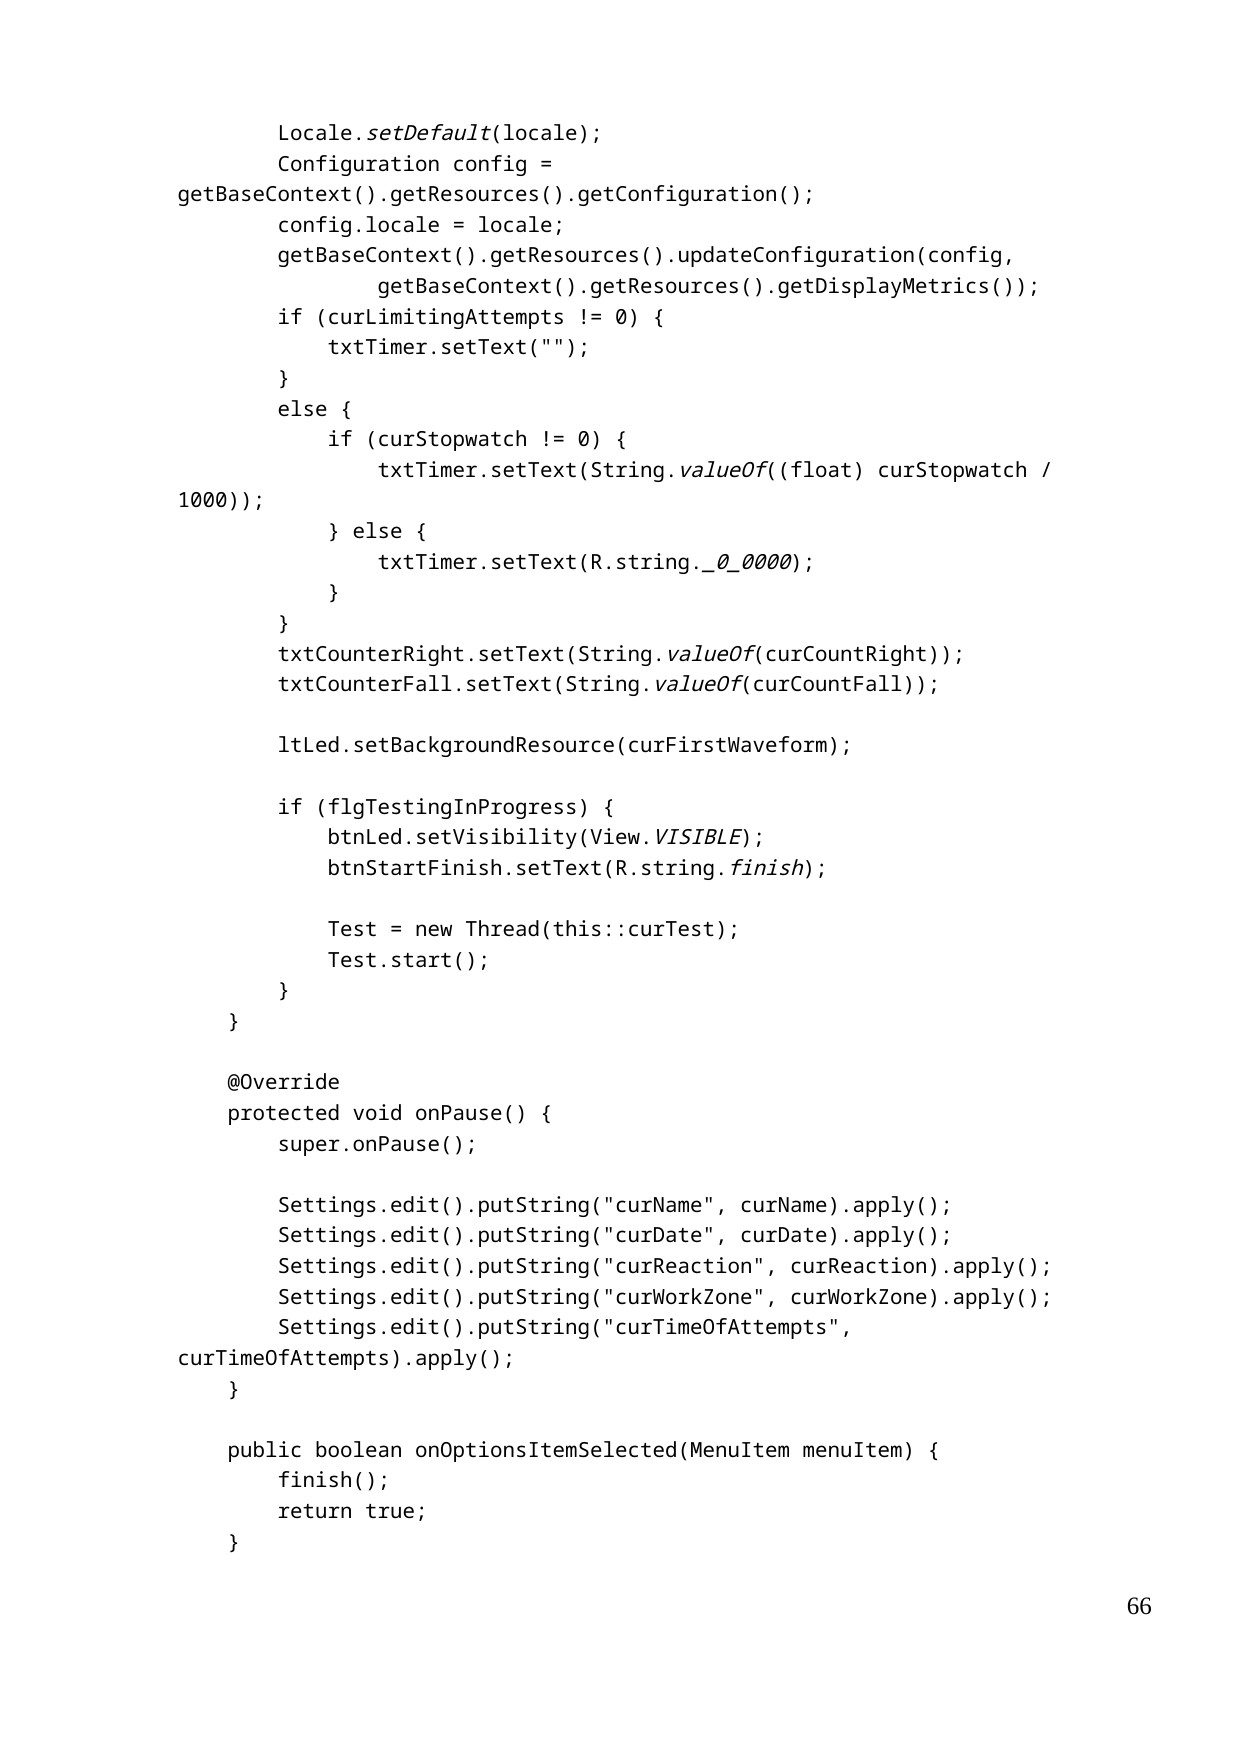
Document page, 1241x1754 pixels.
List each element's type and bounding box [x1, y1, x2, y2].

text [177, 118, 1152, 1586]
